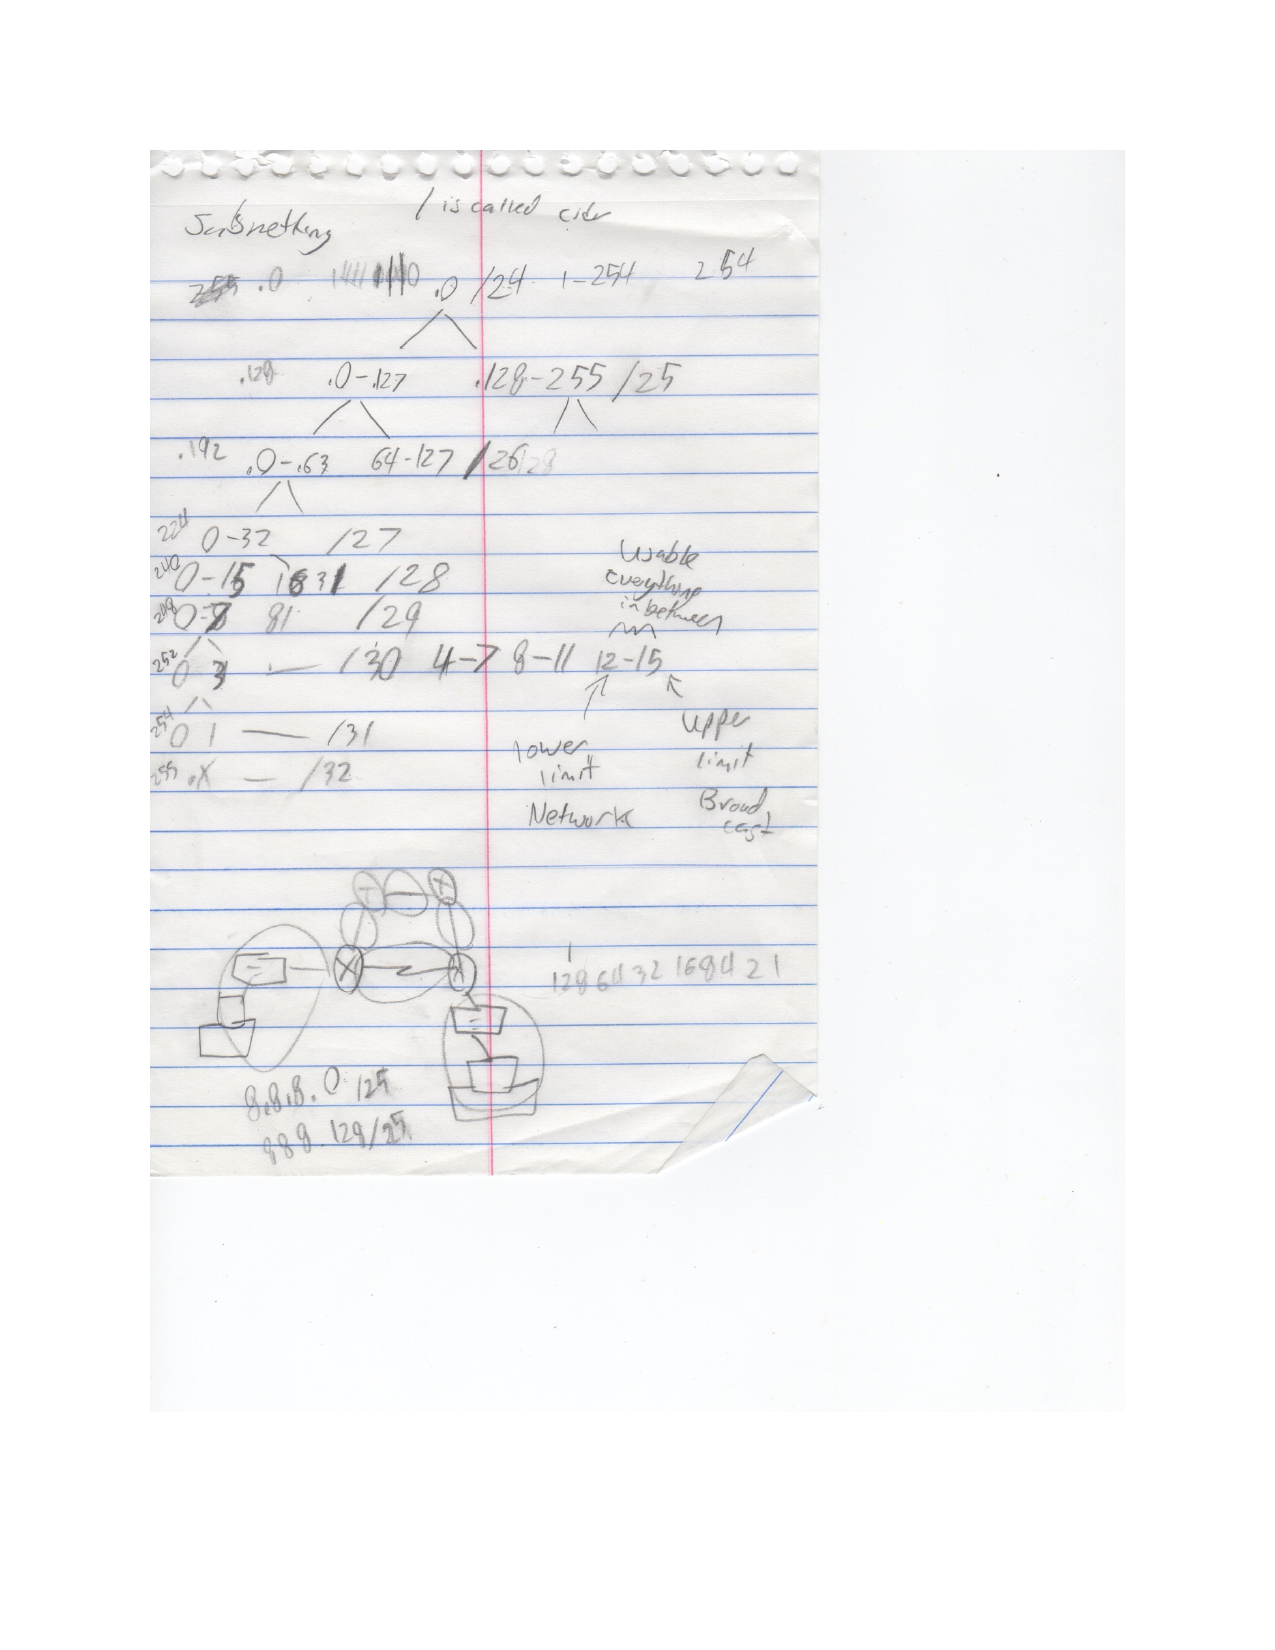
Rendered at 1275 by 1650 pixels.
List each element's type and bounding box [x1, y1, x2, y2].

picture [150, 150, 1125, 1412]
